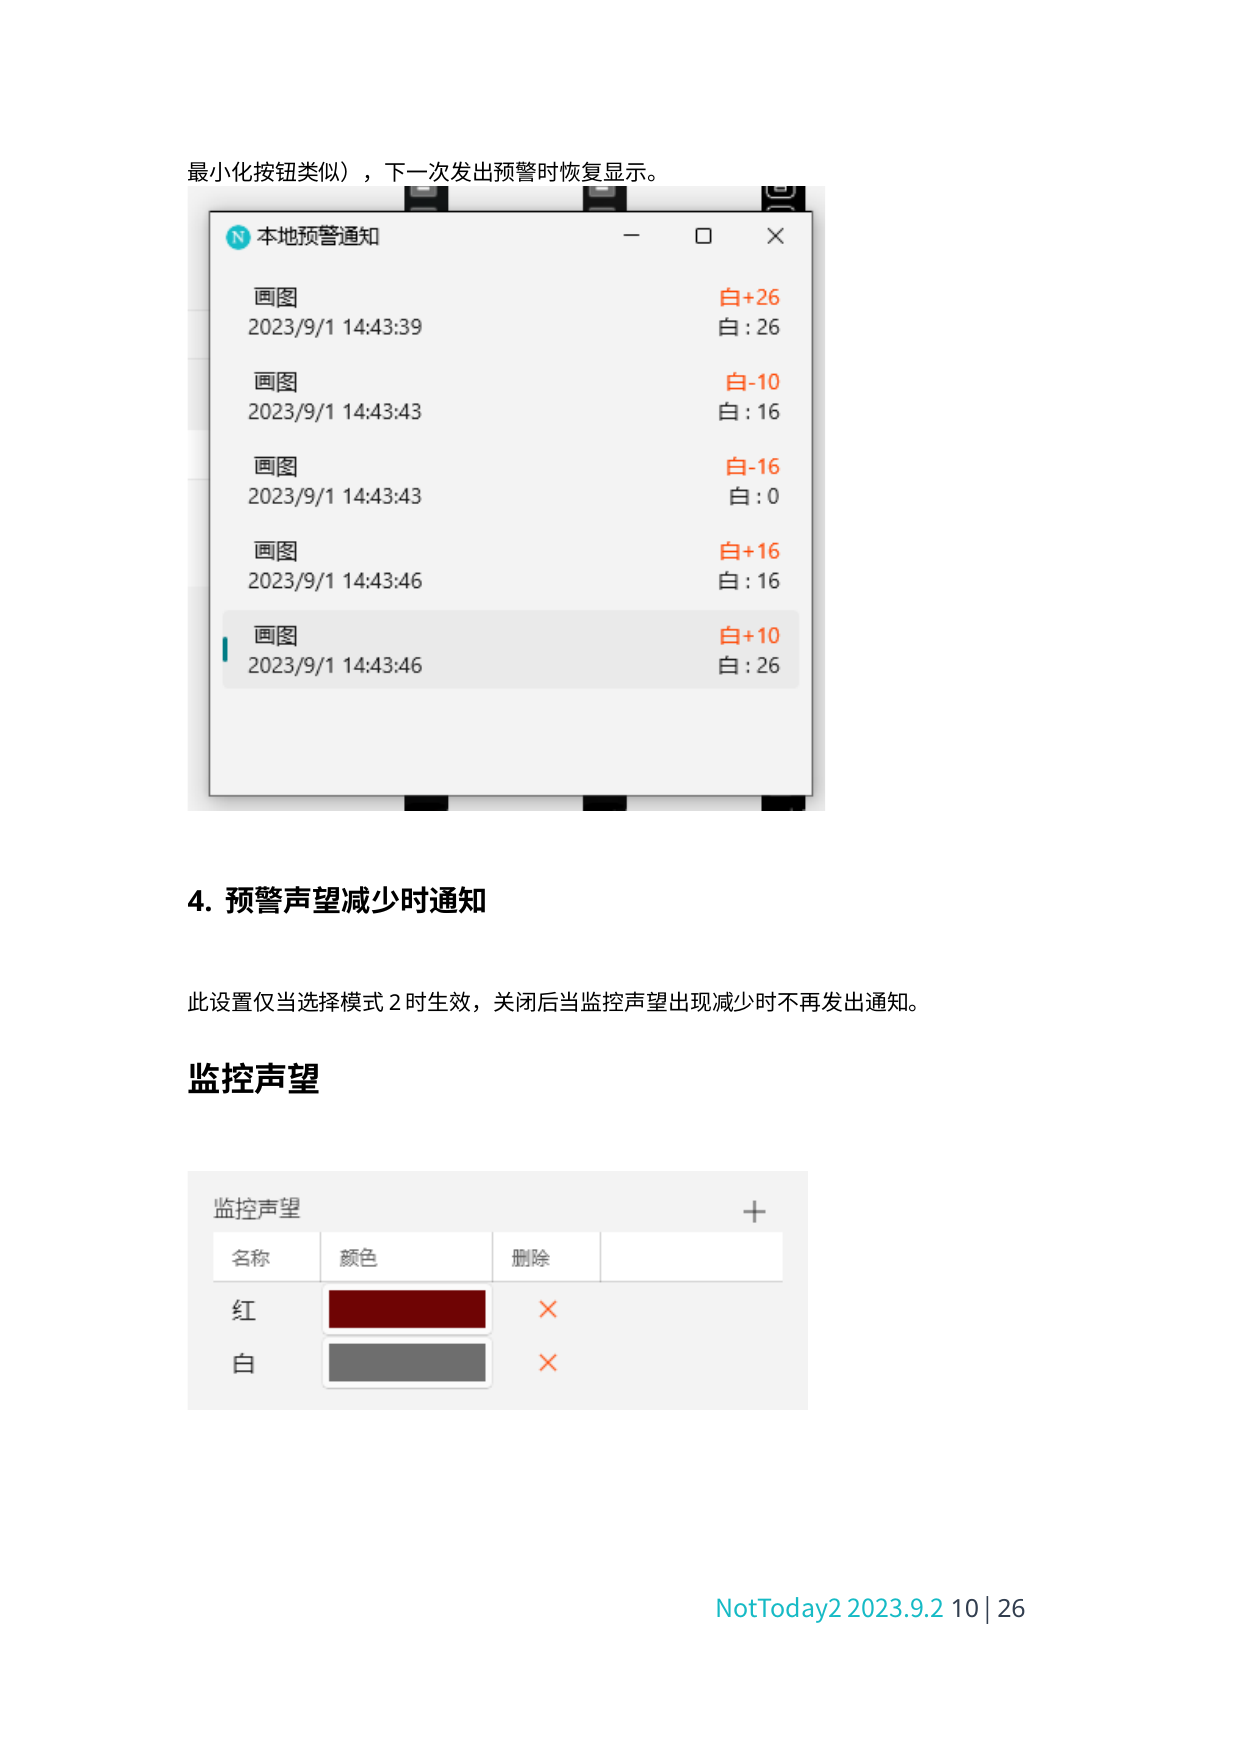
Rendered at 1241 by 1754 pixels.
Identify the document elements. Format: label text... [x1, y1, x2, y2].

subtitle 监控声望 [187, 1044, 1053, 1109]
subtitle 预警声望减少时通知 [187, 866, 1053, 931]
text 此设置仅当选择模式2时生效，关闭后当监控声望出现减少时不再发出通知。 [187, 985, 1053, 1017]
picture [187, 186, 826, 811]
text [187, 154, 1053, 187]
picture [187, 1171, 808, 1410]
